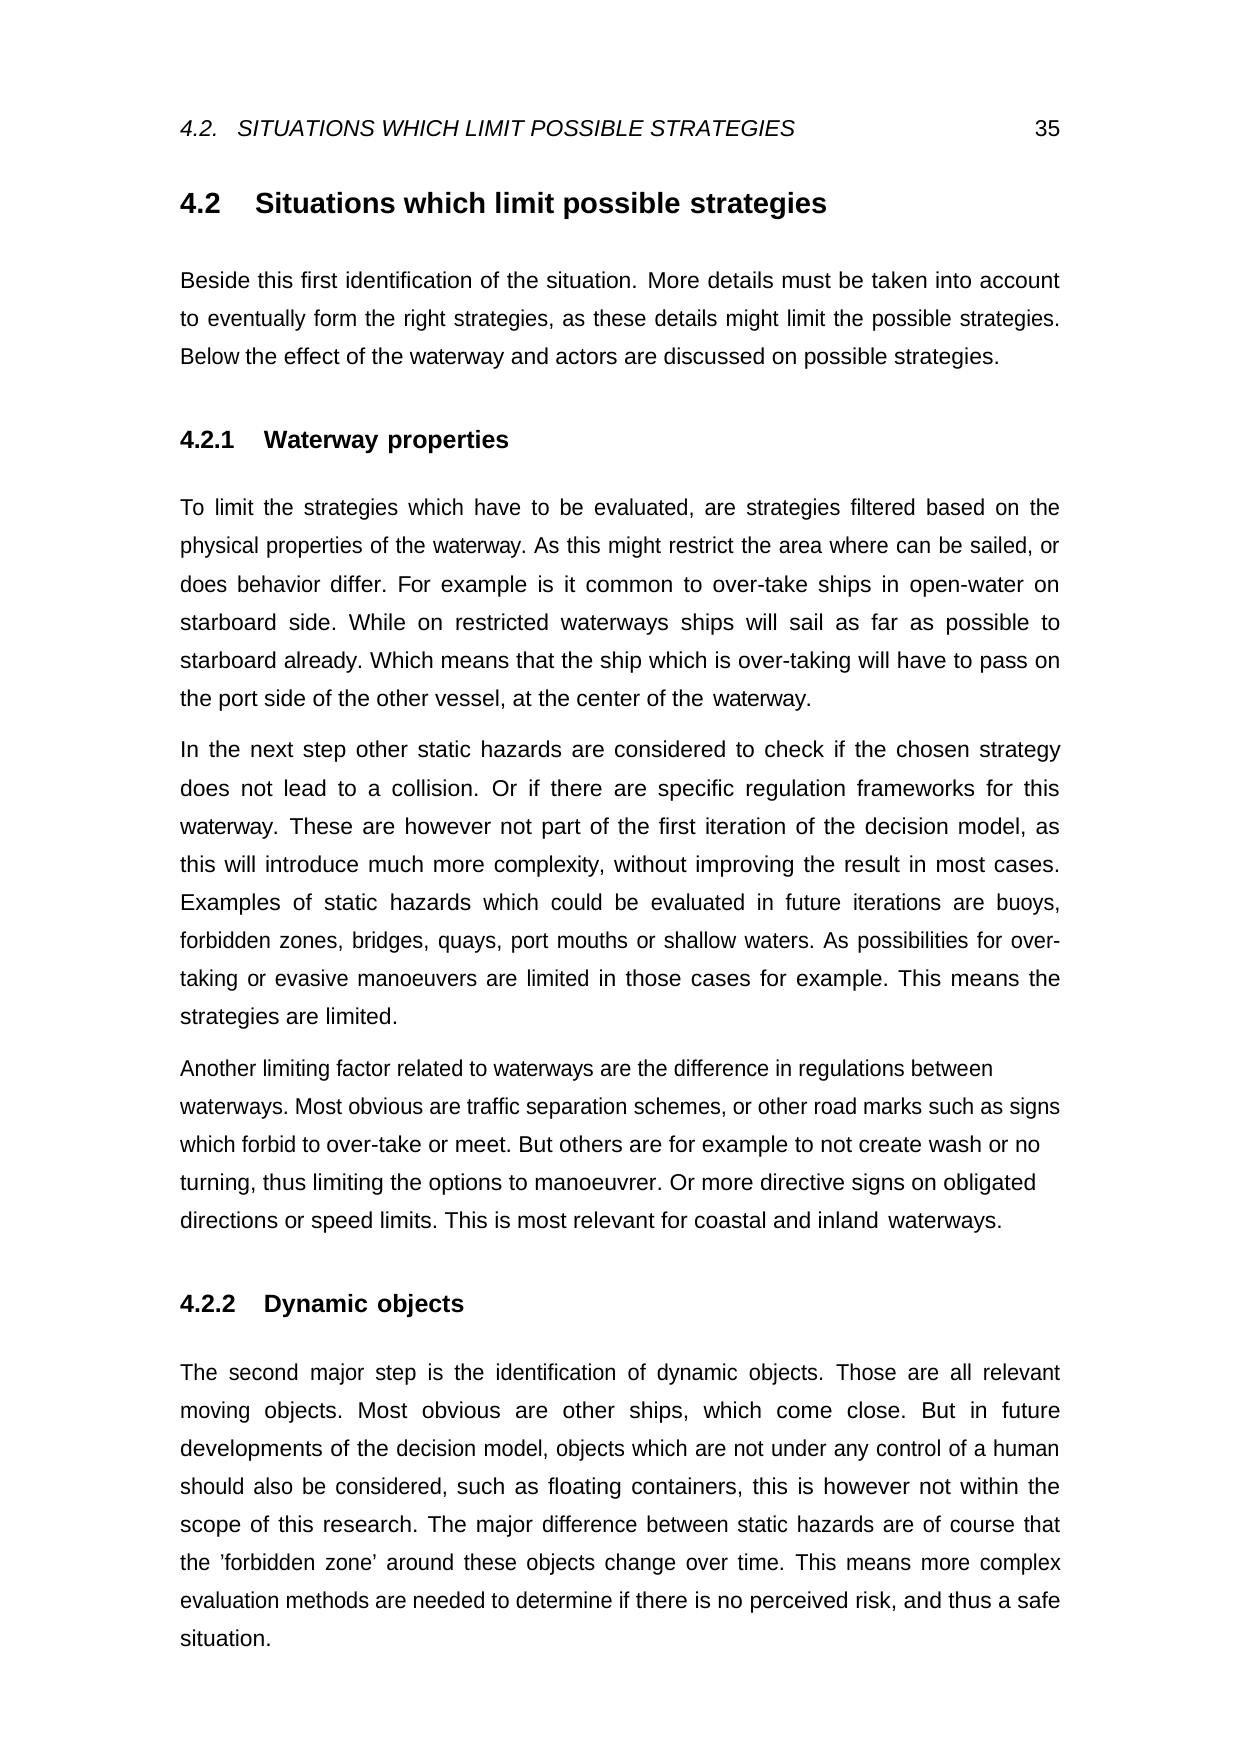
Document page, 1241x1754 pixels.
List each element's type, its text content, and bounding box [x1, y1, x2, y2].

text The second major step is the identification of dynamic objects. Those are all relevant moving objects. Most obvious are other ships, which come close. But in future developments of the decision model, objects which are not under any control of a human should also be considered, such as floating containers, this is however not within the scope of this research. The major difference between static hazards are of course that the ’forbidden zone’ around these objects change over time. This means more complex evaluation methods are needed to determine if there is no perceived risk, and thus a safe situation. [180, 1358, 1061, 1652]
subtitle Waterway properties [180, 425, 1240, 454]
text Beside this first identification of the situation. More details must be taken into account to eventually form the right strategies, as these details might limit the possible strategies. Below the effect of the waterway and actors are discussed on possible strategies. [180, 267, 1061, 369]
subtitle Dynamic objects [180, 1289, 1240, 1318]
text 4.2. SITUATIONS WHICH LIMIT POSSIBLE STRATEGIES 35 [180, 115, 1240, 142]
subtitle Situations which limit possible strategies [180, 186, 1240, 219]
text To limit the strategies which have to be evaluated, are strategies filtered based on the physical properties of the waterway. As this might restrict the area where can be sailed, or does behavior differ. For example is it common to over-take ships in open-water on starboard side. While on restricted waterways ships will sail as far as possible to starboard already. Which means that the ship which is over-taking will have to pass on the port side of the other vessel, at the center of the waterway. [180, 494, 1060, 711]
text Another limiting factor related to waterways are the difference in regulations between waterways. Most obvious are traffic separation schemes, or other road marks such as signs which forbid to over-take or meet. But others are for example to not create wash or no turning, thus limiting the options to manoeuvrer. Or more directive signs on obligated directions or speed limits. This is most relevant for coastal and inland waterways. [180, 1055, 1071, 1234]
text In the next step other static hazards are considered to check if the chosen strategy does not lead to a collision. Or if there are specific regulation frameworks for this waterway. These are however not part of the first iteration of the decision model, as this will introduce much more complexity, without improving the result in most cases. Examples of static hazards which could be evaluated in future iterations are buoys, forbidden zones, bridges, quays, port mouths or shallow waters. As possibilities for over-taking or evasive manoeuvers are limited in those cases for example. This means the strategies are limited. [180, 736, 1061, 1030]
